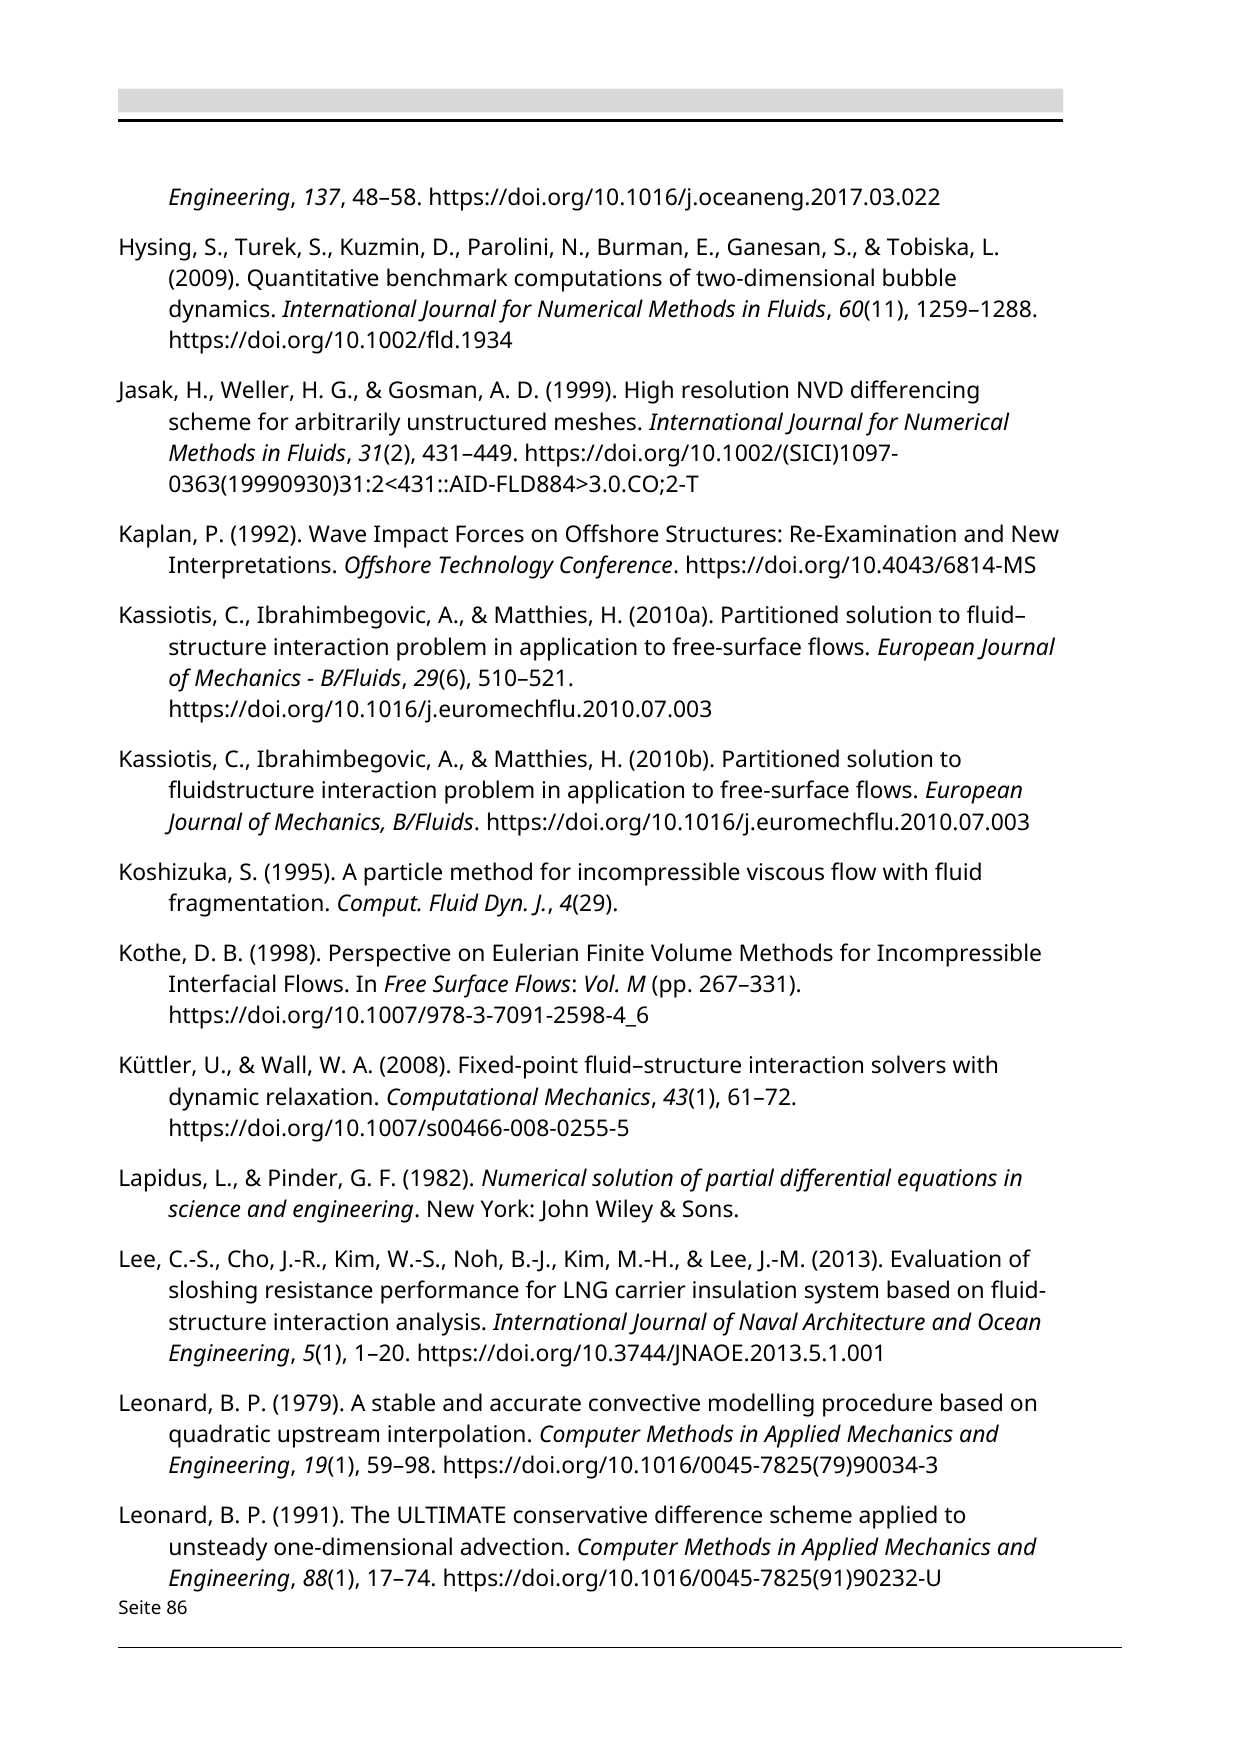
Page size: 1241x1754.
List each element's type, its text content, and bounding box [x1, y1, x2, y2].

text Hysing, S., Turek, S., Kuzmin, D., Parolini, N., Burman, E., Ganesan, S., & Tobiska, L. (2009). Quantitative benchmark computations of two-dimensional bubble dynamics. International Journal for Numerical Methods in Fluids, 60(11), 1259–1288. https://doi.org/10.1002/fld.1934 [118, 231, 1063, 356]
text Kaplan, P. (1992). Wave Impact Forces on Offshore Structures: Re-Examination and New Interpretations. Offshore Technology Conference. https://doi.org/10.4043/6814-MS [118, 518, 1063, 581]
text Kothe, D. B. (1998). Perspective on Eulerian Finite Volume Methods for Incompressible Interfacial Flows. In Free Surface Flows: Vol. M (pp. 267–331). https://doi.org/10.1007/978-3-7091-2598-4_6 [118, 937, 1063, 1031]
text Leonard, B. P. (1991). The ULTIMATE conservative difference scheme applied to unsteady one-dimensional advection. Computer Methods in Applied Mechanics and Engineering, 88(1), 17–74. https://doi.org/10.1016/0045-7825(91)90232-U [118, 1499, 1063, 1593]
text Lee, C.-S., Cho, J.-R., Kim, W.-S., Noh, B.-J., Kim, M.-H., & Lee, J.-M. (2013). Evaluation of sloshing resistance performance for LNG carrier insulation system based on fluid-structure interaction analysis. International Journal of Naval Architecture and Ocean Engineering, 5(1), 1–20. https://doi.org/10.3744/JNAOE.2013.5.1.001 [118, 1243, 1063, 1368]
text Jasak, H., Weller, H. G., & Gosman, A. D. (1999). High resolution NVD differencing scheme for arbitrarily unstructured meshes. International Journal for Numerical Methods in Fluids, 31(2), 431–449. https://doi.org/10.1002/(SICI)1097-0363(19990930)31:2<431::AID-FLD884>3.0.CO;2-T [118, 374, 1063, 499]
text Kassiotis, C., Ibrahimbegovic, A., & Matthies, H. (2010a). Partitioned solution to fluid–structure interaction problem in application to free-surface flows. European Journal of Mechanics - B/Fluids, 29(6), 510–521. https://doi.org/10.1016/j.euromechflu.2010.07.003 [118, 599, 1063, 724]
text Kassiotis, C., Ibrahimbegovic, A., & Matthies, H. (2010b). Partitioned solution to fluidstructure interaction problem in application to free-surface flows. European Journal of Mechanics, B/Fluids. https://doi.org/10.1016/j.euromechflu.2010.07.003 [118, 743, 1063, 837]
text Küttler, U., & Wall, W. A. (2008). Fixed-point fluid–structure interaction solvers with dynamic relaxation. Computational Mechanics, 43(1), 61–72. https://doi.org/10.1007/s00466-008-0255-5 [118, 1049, 1063, 1143]
text Lapidus, L., & Pinder, G. F. (1982). Numerical solution of partial differential equations in science and engineering. New York: John Wiley & Sons. [118, 1162, 1063, 1224]
text Leonard, B. P. (1979). A stable and accurate convective modelling procedure based on quadratic upstream interpolation. Computer Methods in Applied Mechanics and Engineering, 19(1), 59–98. https://doi.org/10.1016/0045-7825(79)90034-3 [118, 1387, 1063, 1481]
text Koshizuka, S. (1995). A particle method for incompressible viscous flow with fluid fragmentation. Comput. Fluid Dyn. J., 4(29). [118, 856, 1063, 918]
